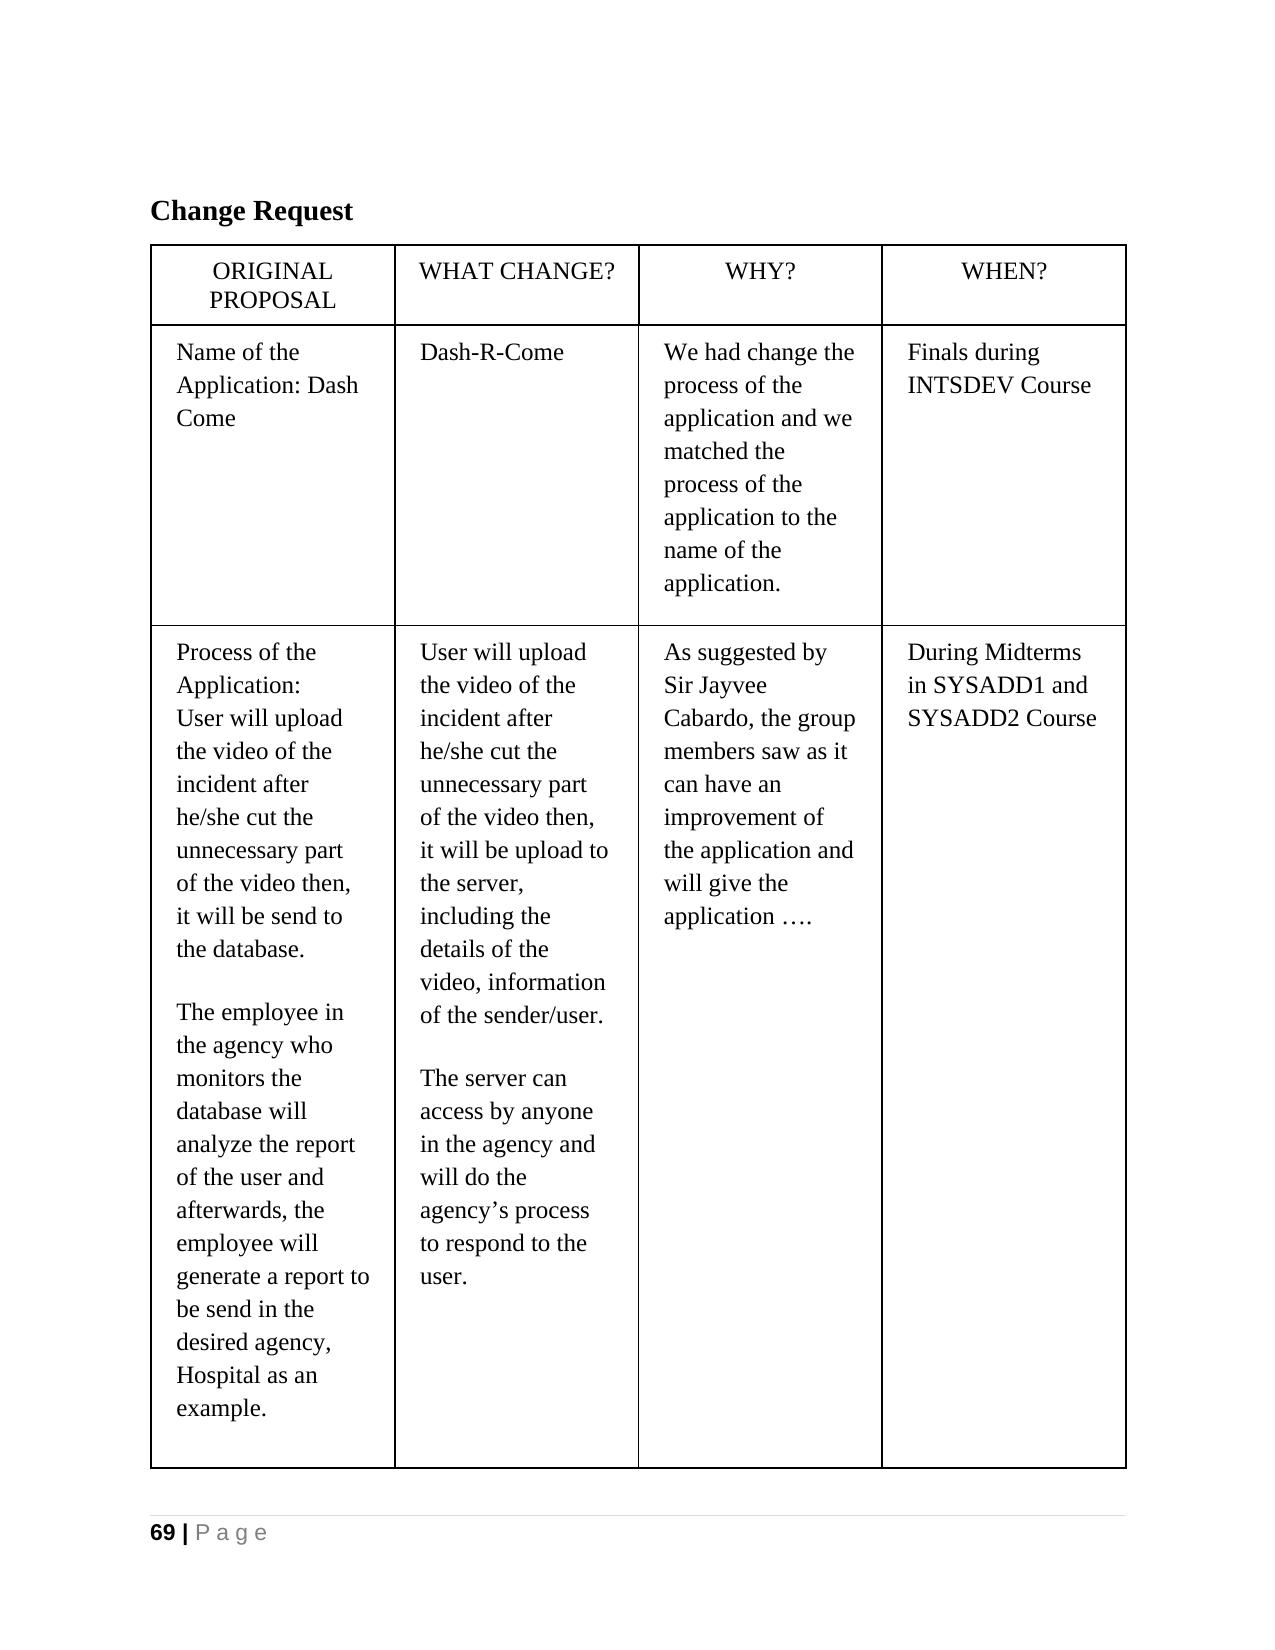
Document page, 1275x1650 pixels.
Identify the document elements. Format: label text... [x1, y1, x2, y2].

table_header WHY? [640, 246, 881, 324]
table_cell We had change the process of the application and we matched the process of the application to the name of the application. [639, 326, 881, 624]
table_cell Dash-R-Come [396, 326, 638, 624]
table_cell Name of the Application: Dash Come [152, 326, 394, 624]
table_cell Finals during INTSDEV Course [883, 326, 1125, 624]
table_header WHAT CHANGE? [396, 246, 638, 324]
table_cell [152, 626, 394, 1467]
table_header ORIGINAL PROPOSAL [152, 246, 394, 324]
subtitle Change Request [150, 193, 1125, 226]
table_header WHEN? [883, 246, 1125, 324]
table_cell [883, 626, 1125, 1467]
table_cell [639, 626, 881, 1467]
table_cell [396, 626, 638, 1467]
